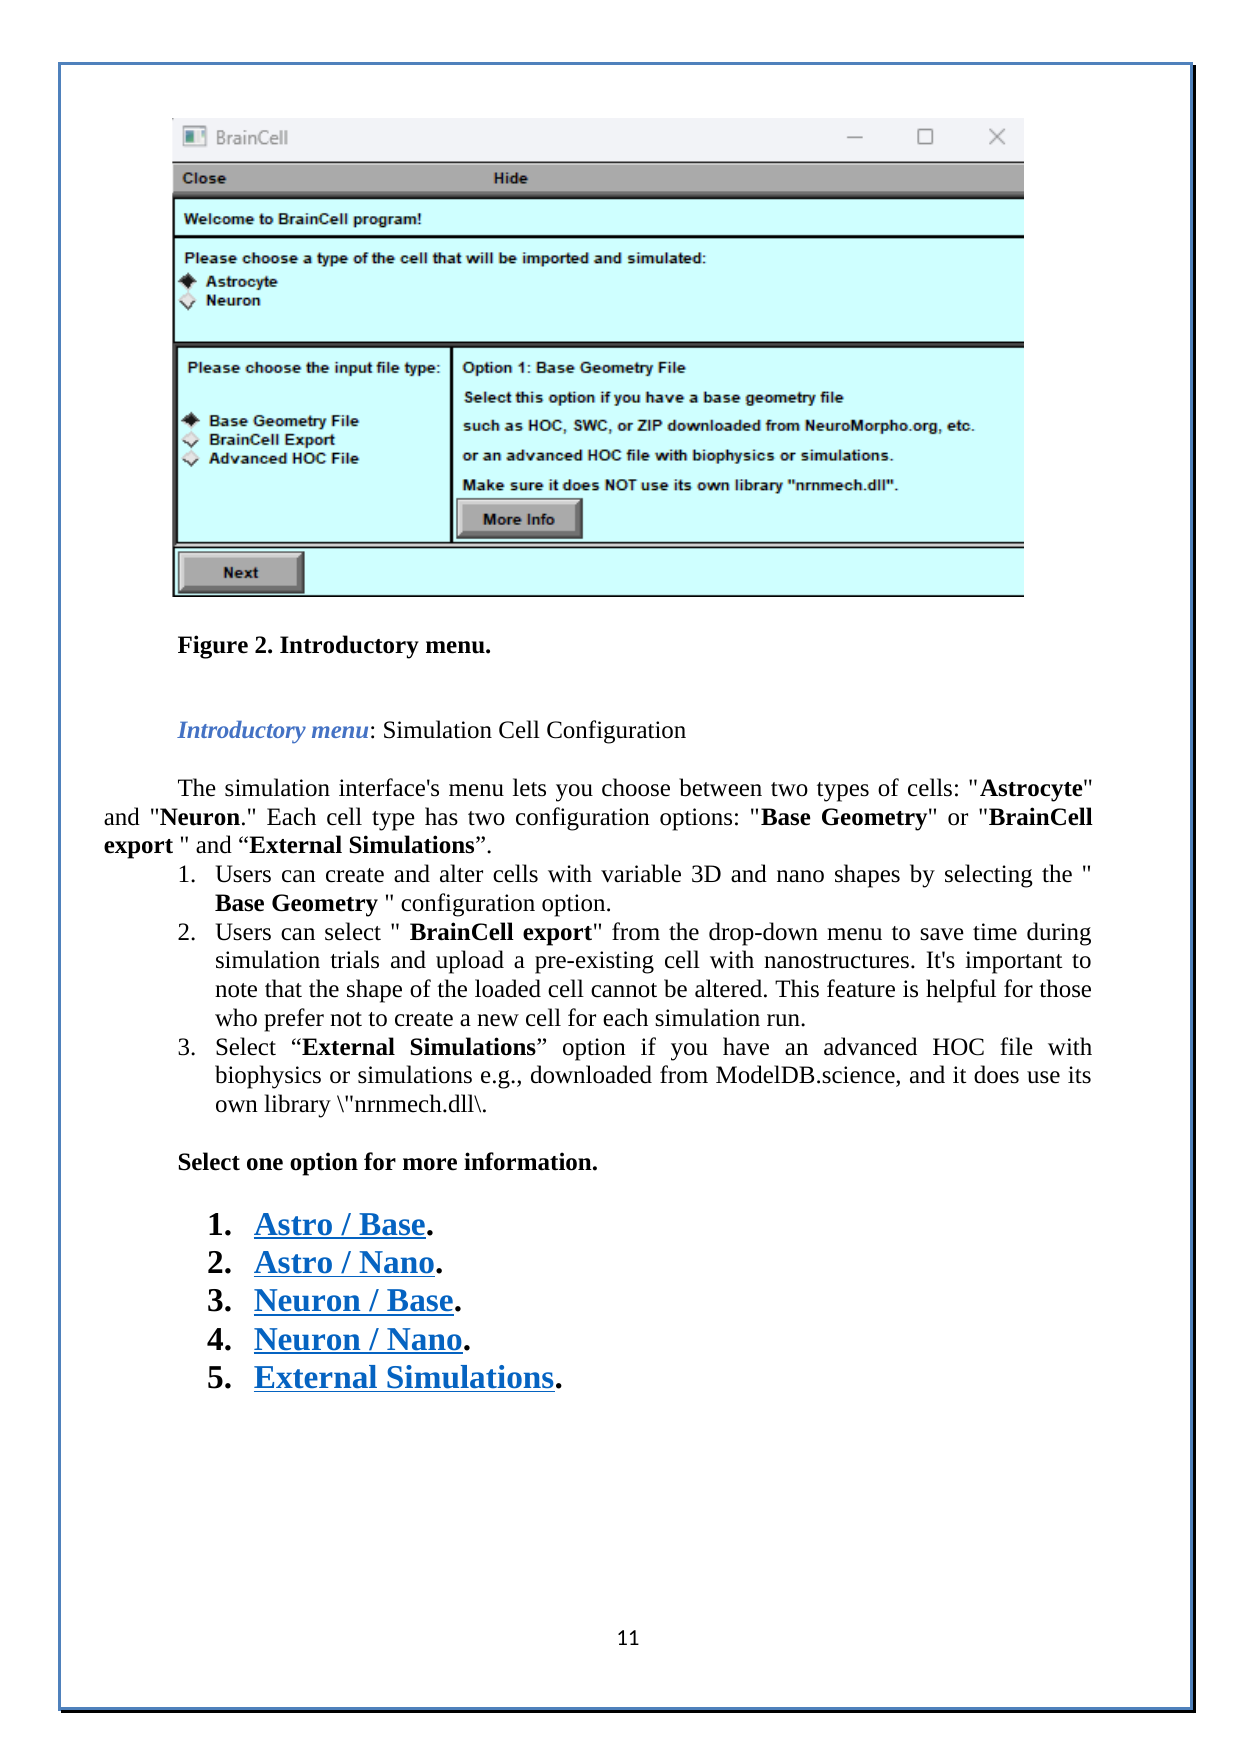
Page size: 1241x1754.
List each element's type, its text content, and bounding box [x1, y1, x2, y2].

list Astro / Nano. [133, 1242, 1093, 1281]
list External Simulations. [133, 1357, 1093, 1396]
list Astro / Base. [133, 1204, 1093, 1242]
text Select one option for more information. [103, 1147, 1093, 1175]
list Select “External Simulations” option if you have an advanced HOC file with biophysics or simulations e.g., downloaded from ModelDB.science, and it does use its own library \"nrnmech.dll\. [177, 1032, 1093, 1118]
list Users can create and alter cells with variable 3D and nano shapes by selecting the " Base Geometry " configuration option. [177, 859, 1093, 917]
text The simulation interface's menu lets you choose between two types of cells: "Astrocyte" and "Neuron." Each cell type has two configuration options: "Base Geometry" or "BrainCell export " and “External Simulations”. [103, 773, 1093, 859]
text Introductory menu: Simulation Cell Configuration [103, 715, 1093, 744]
picture [172, 118, 1024, 597]
list Neuron / Base. [133, 1281, 1093, 1319]
list Users can select " BrainCell export" from the drop-down menu to save time during simulation trials and upload a pre-existing cell with nanostructures. It's important to note that the shape of the loaded cell cannot be altered. This feature is helpful for those who prefer not to create a new cell for each simulation run. [177, 917, 1093, 1032]
text Figure 2. Introductory menu. [103, 630, 1093, 658]
list Neuron / Nano. [133, 1319, 1093, 1357]
